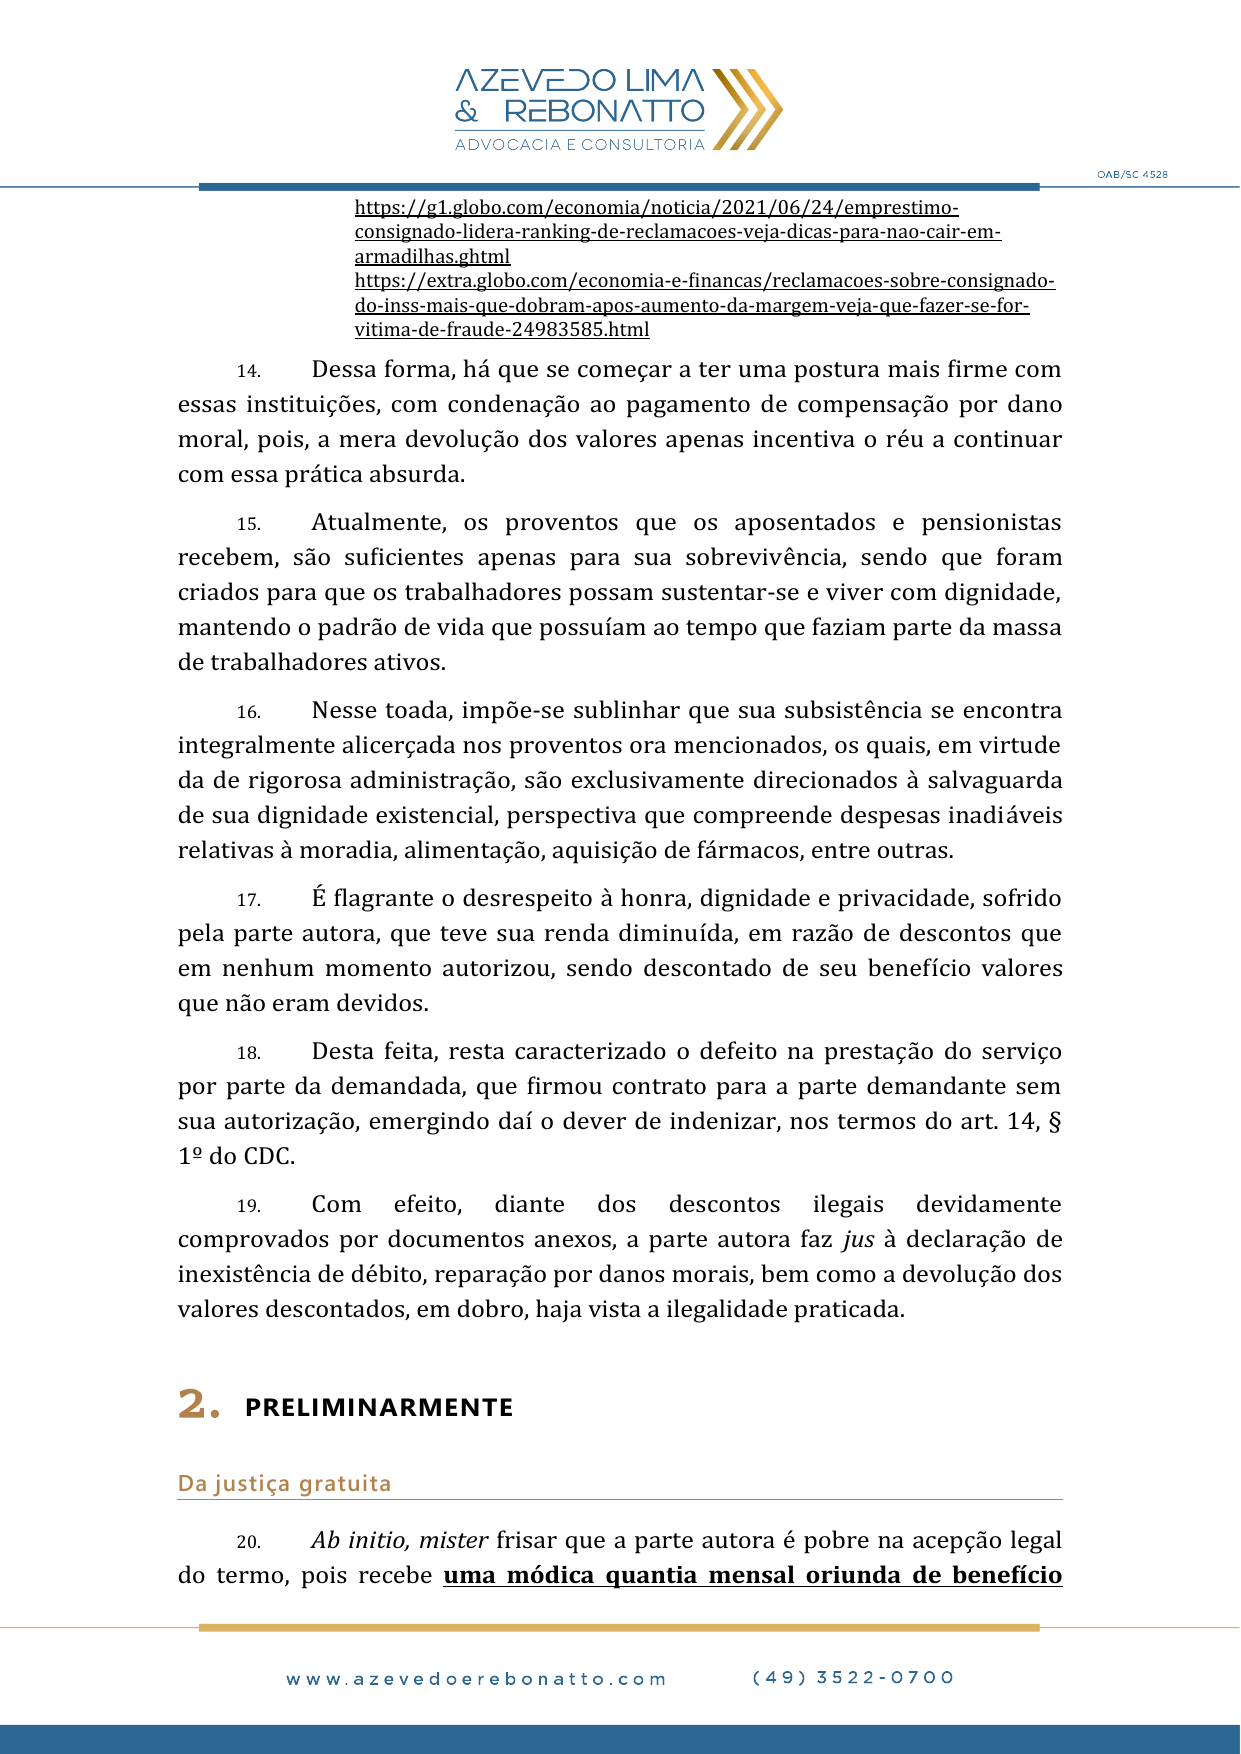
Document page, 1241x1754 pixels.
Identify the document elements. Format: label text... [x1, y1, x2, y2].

text https://extra.globo.com/economia-e-financas/reclamacoes-sobre-consignado-do-inss-mais-que-dobram-apos-aumento-da-margem-veja-que-fazer-se-for-vitima-de-fraude-24983585.html [354, 268, 1063, 341]
list Desta feita, resta caracterizado o defeito na prestação do serviço por parte da demandada, que firmou contrato para a parte demandante sem sua autorização, emergindo daí o dever de indenizar, nos termos do art. 14, § 1º do CDC. [177, 1036, 1063, 1170]
list Com efeito, diante dos descontos ilegais devidamente comprovados por documentos anexos, a parte autora faz jus à declaração de inexistência de débito, reparação por danos morais, bem como a devolução dos valores descontados, em dobro, haja vista a ilegalidade praticada. [177, 1188, 1063, 1323]
list Nesse toada, impõe-se sublinhar que sua subsistência se encontra integralmente alicerçada nos proventos ora mencionados, os quais, em virtude da de rigorosa administração, são exclusivamente direcionados à salvaguarda de sua dignidade existencial, perspectiva que compreende despesas inadiáveis relativas à moradia, alimentação, aquisição de fármacos, entre outras. [177, 694, 1063, 864]
picture [0, 0, 1240, 1754]
text PRELIMINARMENTE [177, 1366, 1063, 1429]
text Da justiça gratuita [177, 1466, 1063, 1499]
list Dessa forma, há que se começar a ter uma postura mais firme com essas instituições, com condenação ao pagamento de compensação por dano moral, pois, a mera devolução dos valores apenas incentiva o réu a continuar com essa prática absurda. [177, 354, 1063, 488]
text https://g1.globo.com/economia/noticia/2021/06/24/emprestimo-consignado-lidera-ranking-de-reclamacoes-veja-dicas-para-nao-cair-em-armadilhas.ghtml [354, 194, 1063, 268]
list É flagrante o desrespeito à honra, dignidade e privacidade, sofrido pela parte autora, que teve sua renda diminuída, em razão de descontos que em nenhum momento autorizou, sendo descontado de seu benefício valores que não eram devidos. [177, 883, 1063, 1017]
list Atualmente, os proventos que os aposentados e pensionistas recebem, são suficientes apenas para sua sobrevivência, sendo que foram criados para que os trabalhadores possam sustentar-se e viver com dignidade, mantendo o padrão de vida que possuíam ao tempo que faziam parte da massa de trabalhadores ativos. [177, 507, 1063, 676]
